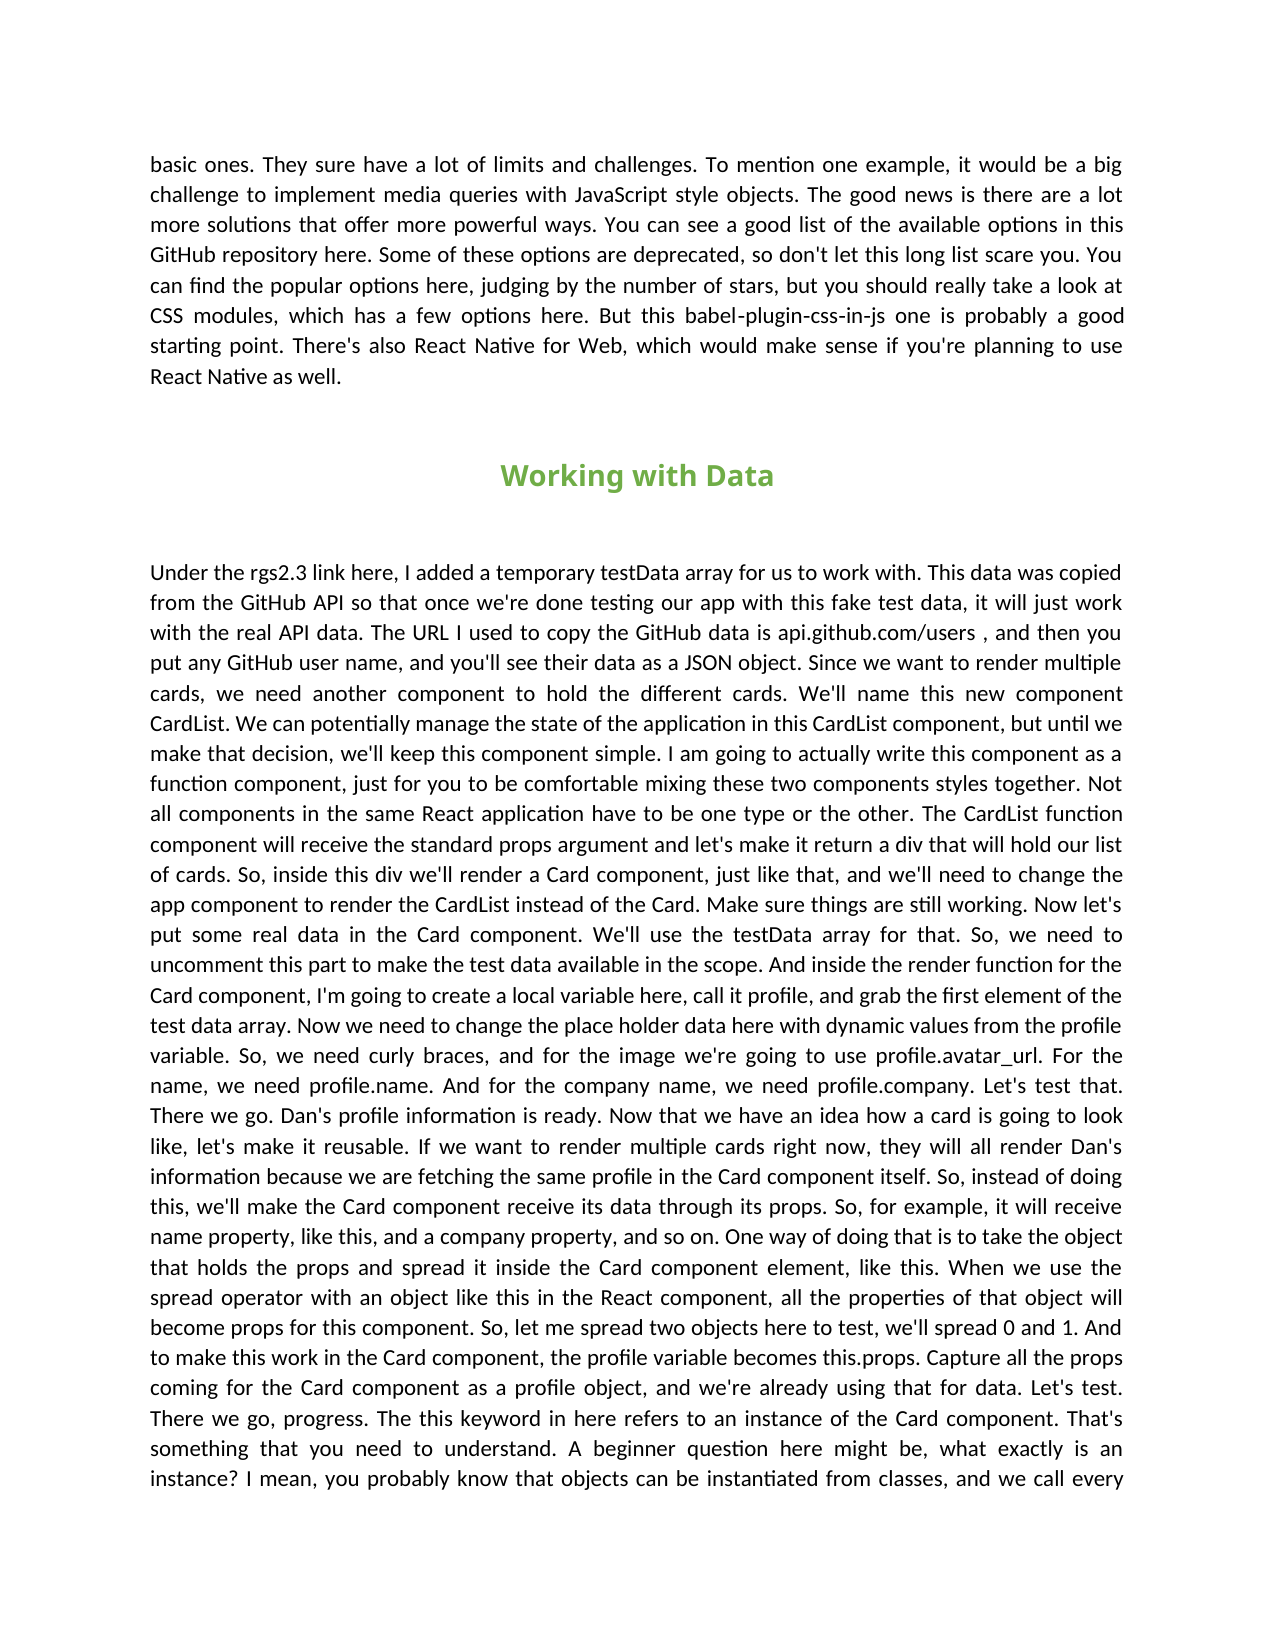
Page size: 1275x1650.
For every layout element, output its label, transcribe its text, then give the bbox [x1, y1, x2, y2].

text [150, 558, 1125, 1492]
subtitle Working with Data [150, 456, 1125, 495]
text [150, 150, 1125, 390]
